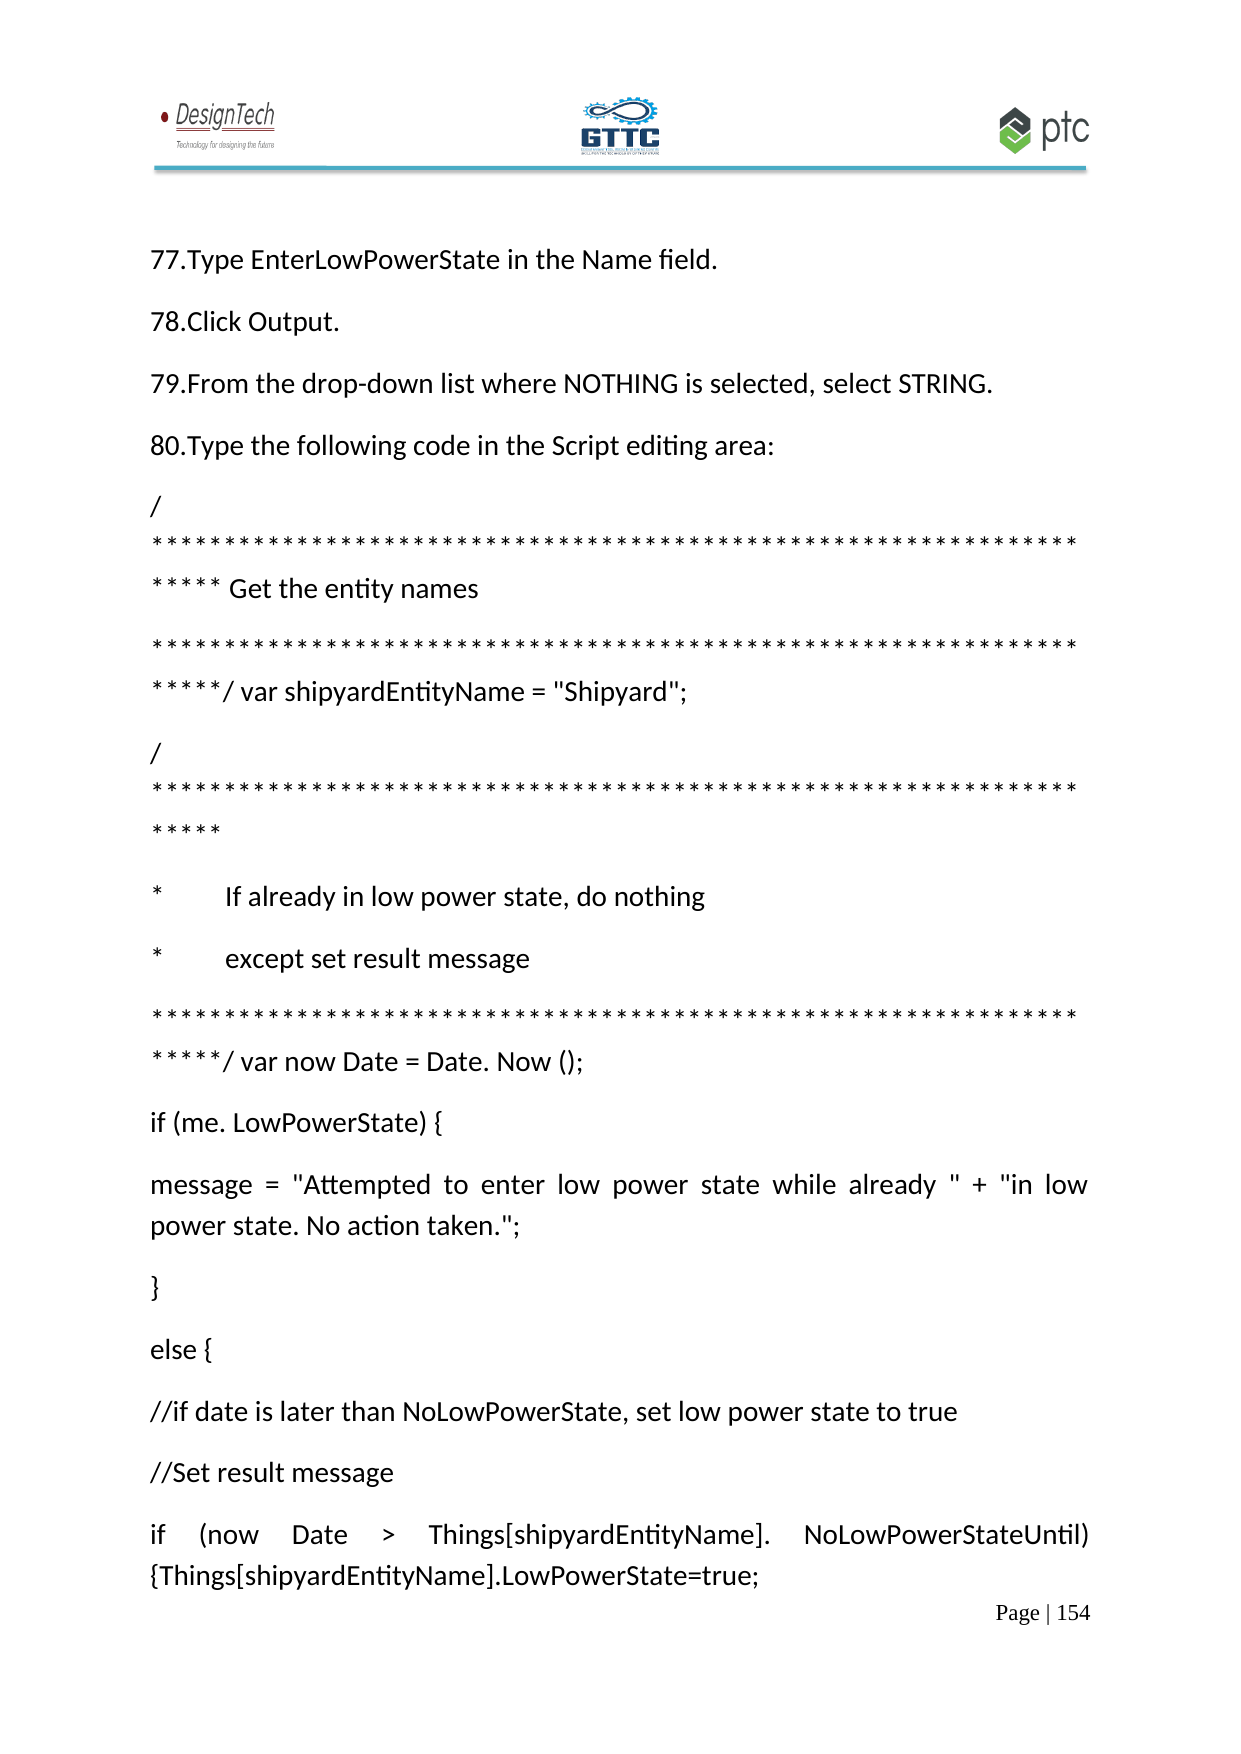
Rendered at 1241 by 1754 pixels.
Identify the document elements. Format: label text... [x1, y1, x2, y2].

text } [150, 1269, 1090, 1305]
text * except set result message [150, 940, 1090, 976]
text //if date is later than NoLowPowerState, set low power state to true [150, 1393, 1090, 1428]
text 78.Click Output. [150, 303, 1090, 339]
text //Set result message [150, 1454, 1090, 1490]
text else { [150, 1331, 1090, 1366]
text /********************************************************************* [150, 735, 1090, 852]
text if (me. LowPowerState) { [150, 1104, 1090, 1140]
text /********************************************************************* Get the entity names [150, 488, 1090, 606]
text message = "Attempted to enter low power state while already " + "in low power state. No action taken."; [150, 1166, 1090, 1243]
text 79.From the drop-down list where NOTHING is selected, select STRING. [150, 365, 1090, 400]
text *********************************************************************/ var shipyardEntityName = "Shipyard"; [150, 632, 1090, 708]
text if (now Date > Things[shipyardEntityName]. NoLowPowerStateUntil) {Things[shipyardEntityName].LowPowerState=true; [150, 1516, 1090, 1593]
text * If already in low power state, do nothing [150, 878, 1090, 914]
text 77.Type EnterLowPowerState in the Name field. [150, 241, 1090, 277]
text *********************************************************************/ var now Date = Date. Now (); [150, 1002, 1090, 1078]
text 80.Type the following code in the Script editing area: [150, 427, 1090, 462]
picture [150, 86, 1091, 177]
